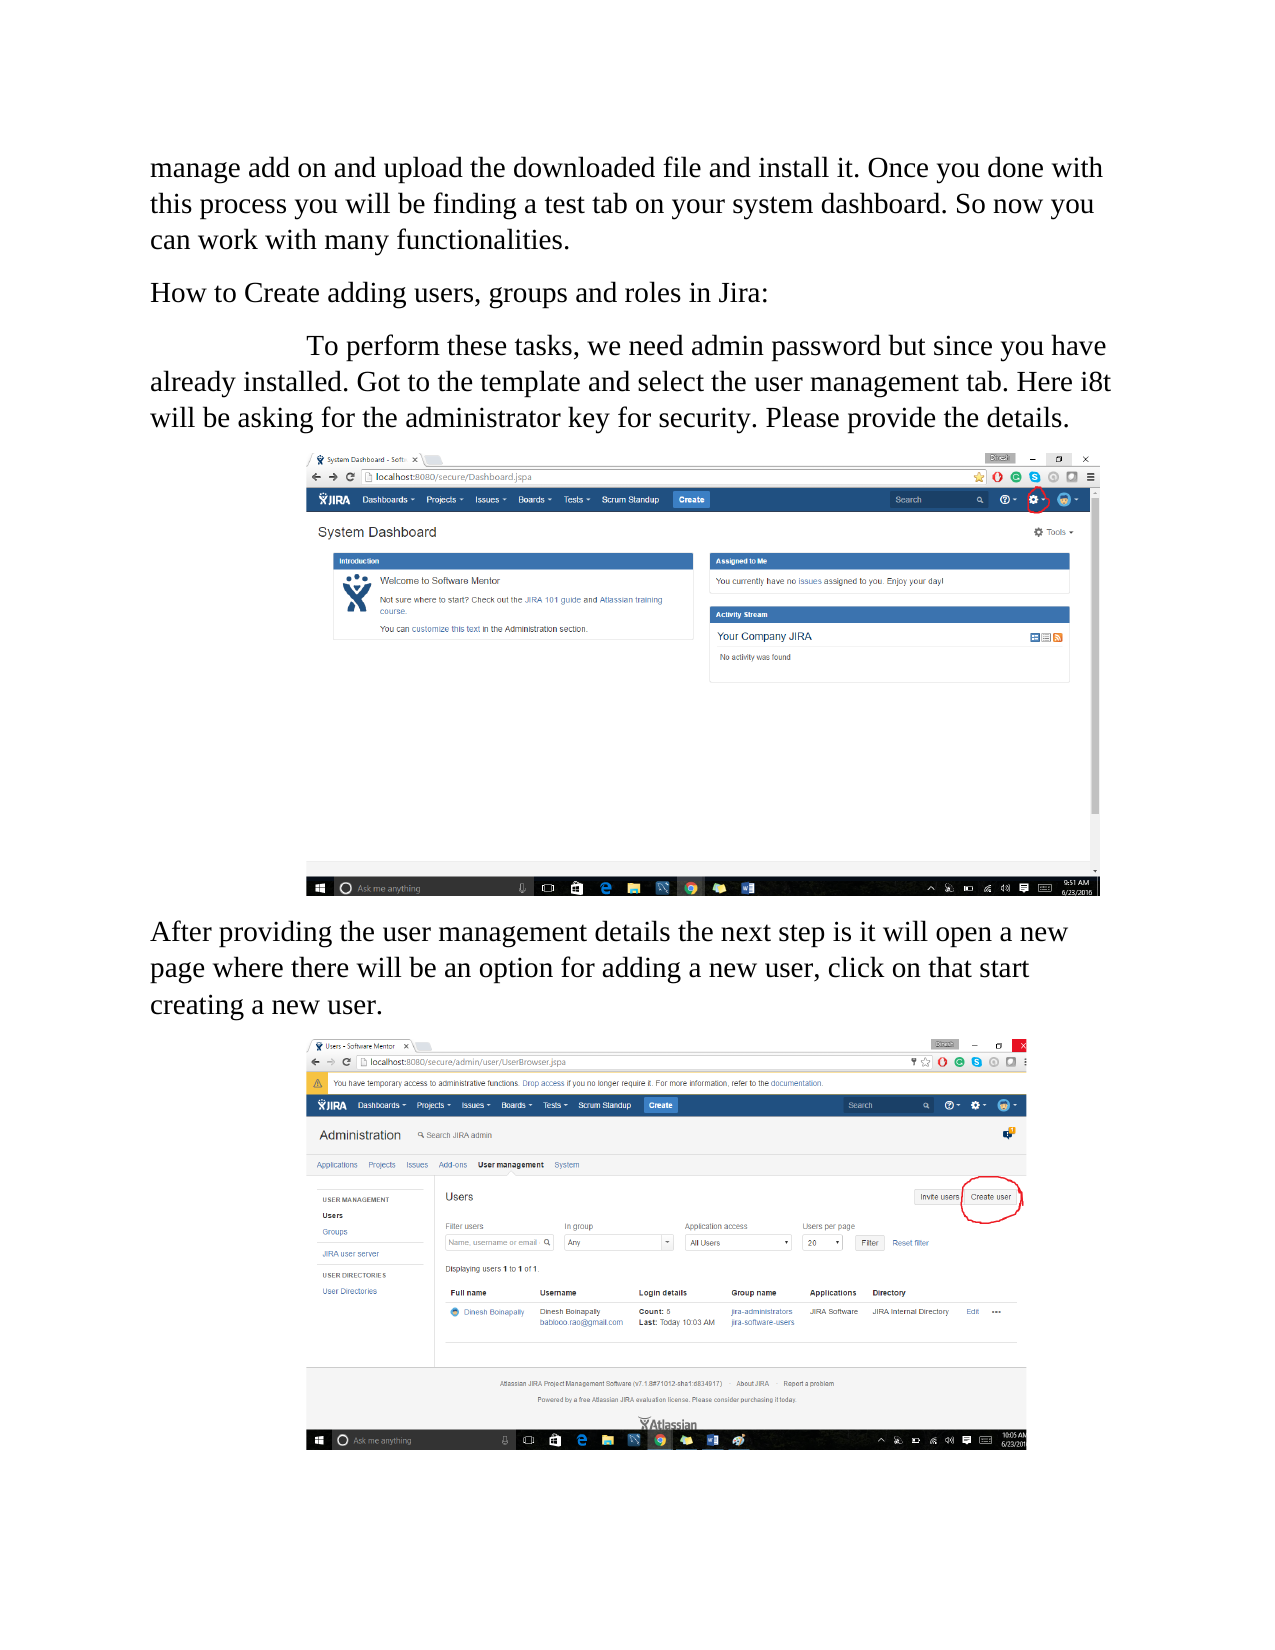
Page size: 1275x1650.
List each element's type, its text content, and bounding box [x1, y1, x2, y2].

picture [306, 453, 1108, 896]
text After providing the user management details the next step is it will open a new page where there will be an option for adding a new user, click on that start creating a new user. [150, 914, 1125, 1020]
picture [306, 1039, 1027, 1450]
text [150, 150, 1125, 256]
text To perform these tasks, we need admin password but since you have already installed. Got to the template and select the user management tab. Here i8t will be asking for the administrator key for security. Please provide the details. [150, 328, 1125, 434]
text How to Create adding users, groups and roles in Jira: [150, 275, 1125, 309]
